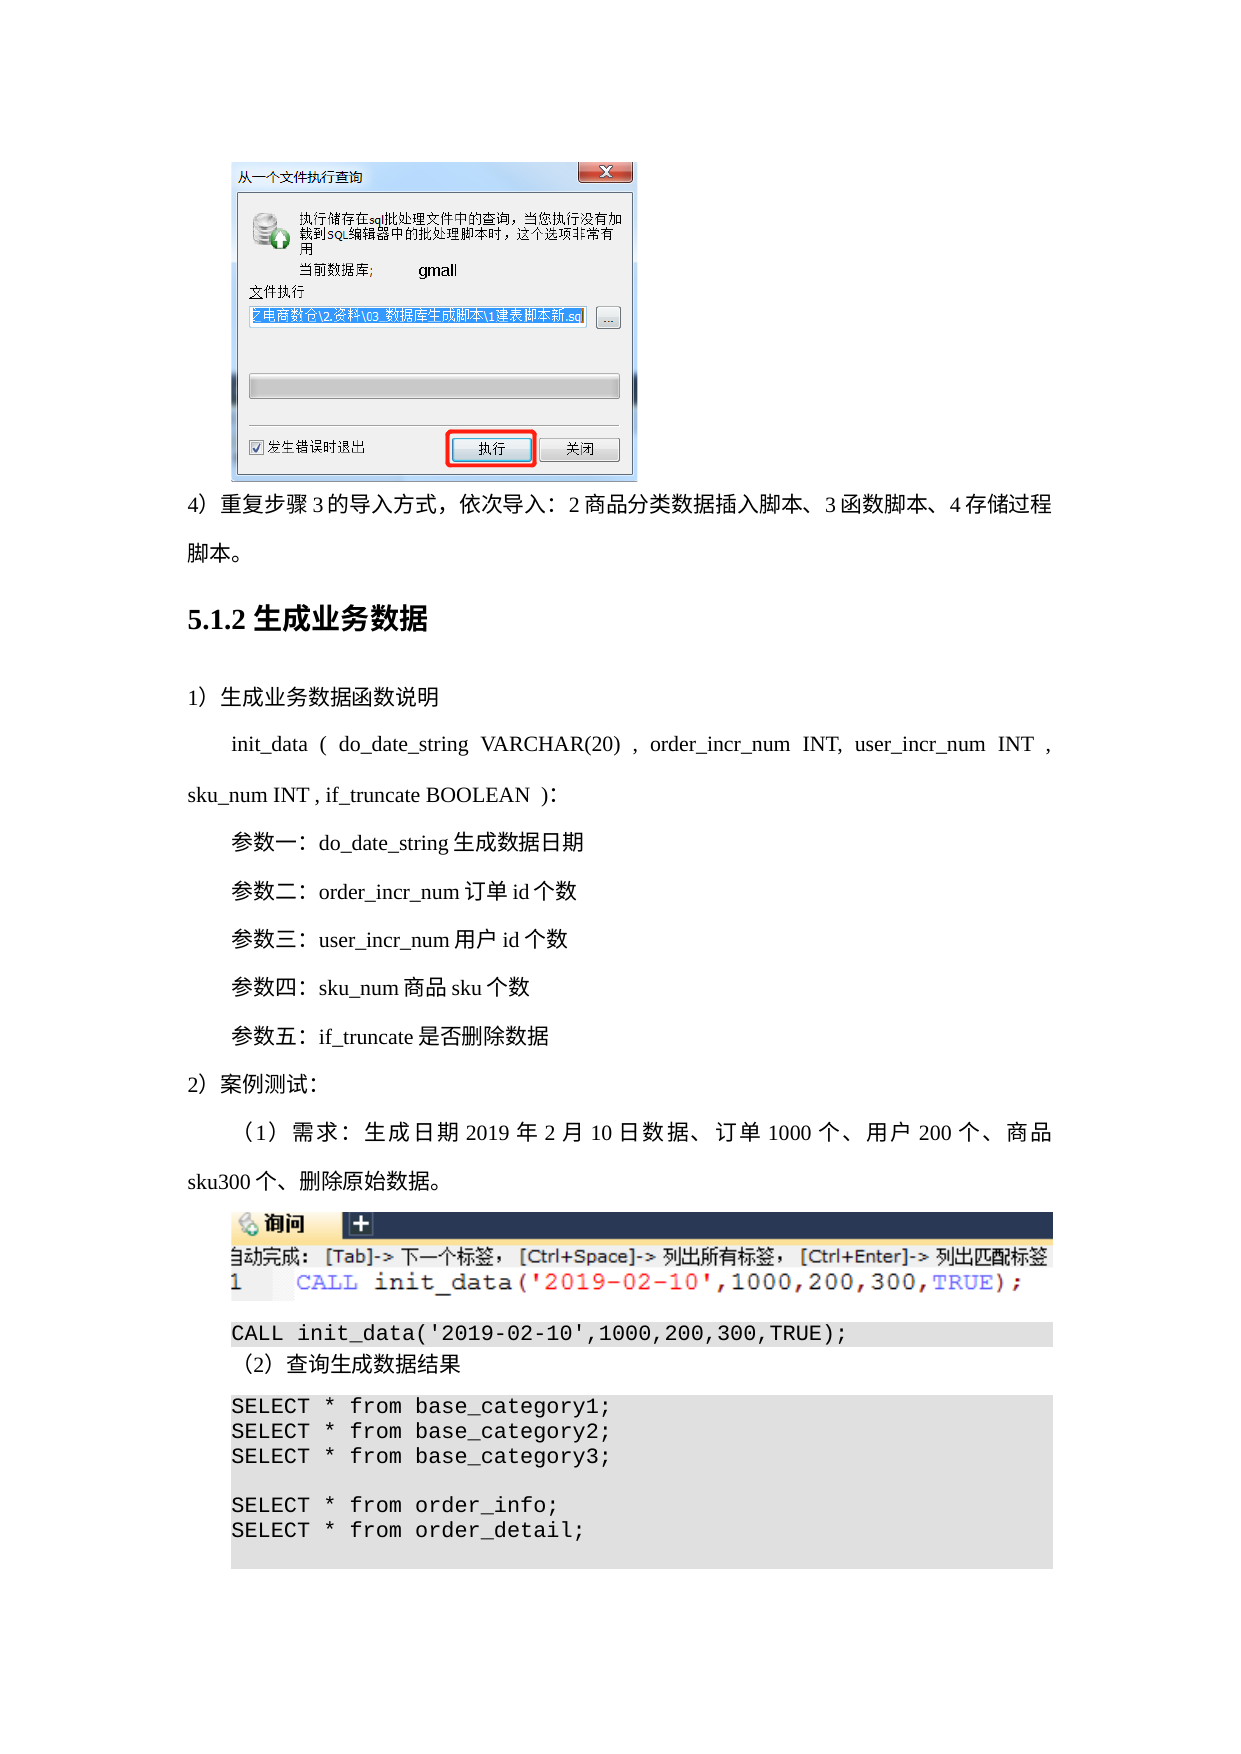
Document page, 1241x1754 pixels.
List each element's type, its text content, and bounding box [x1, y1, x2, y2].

text SELECT * from base_category3; [231, 1445, 1053, 1469]
subtitle 5.1.2 生成业务数据 [187, 584, 1053, 649]
text 参数四：sku_num商品sku个数 [187, 970, 1053, 1002]
text SELECT * from order_info; [231, 1494, 1053, 1519]
text CALL init_data('2019-02-10',1000,200,300,TRUE); [231, 1322, 1053, 1347]
text SELECT * from base_category2; [231, 1420, 1053, 1445]
text SELECT * from order_detail; [231, 1519, 1053, 1544]
text 参数五：if_truncate是否删除数据 [187, 1018, 1053, 1051]
picture [231, 1212, 1053, 1301]
text 参数一：do_date_string生成数据日期 [187, 825, 1053, 857]
text 1）生成业务数据函数说明 [187, 679, 1053, 712]
text 4）重复步骤3的导入方式，依次导入：2商品分类数据插入脚本、3函数脚本、4存储过程脚本。 [187, 487, 1053, 568]
text （1）需求：生成日期2019年2月10日数据、订单1000个、用户200个、商品sku300个、删除原始数据。 [187, 1115, 1053, 1196]
text 参数三：user_incr_num用户id个数 [187, 922, 1053, 954]
text SELECT * from base_category1; [231, 1395, 1053, 1420]
text init_data ( do_date_string VARCHAR(20) , order_incr_num INT, user_incr_num INT , sku_num INT , if_truncate BOOLEAN )： [187, 728, 1053, 809]
text 2）案例测试： [187, 1067, 1053, 1099]
text （2）查询生成数据结果 [187, 1347, 1053, 1379]
picture [231, 162, 638, 482]
text 参数二：order_incr_num订单id个数 [187, 873, 1053, 906]
